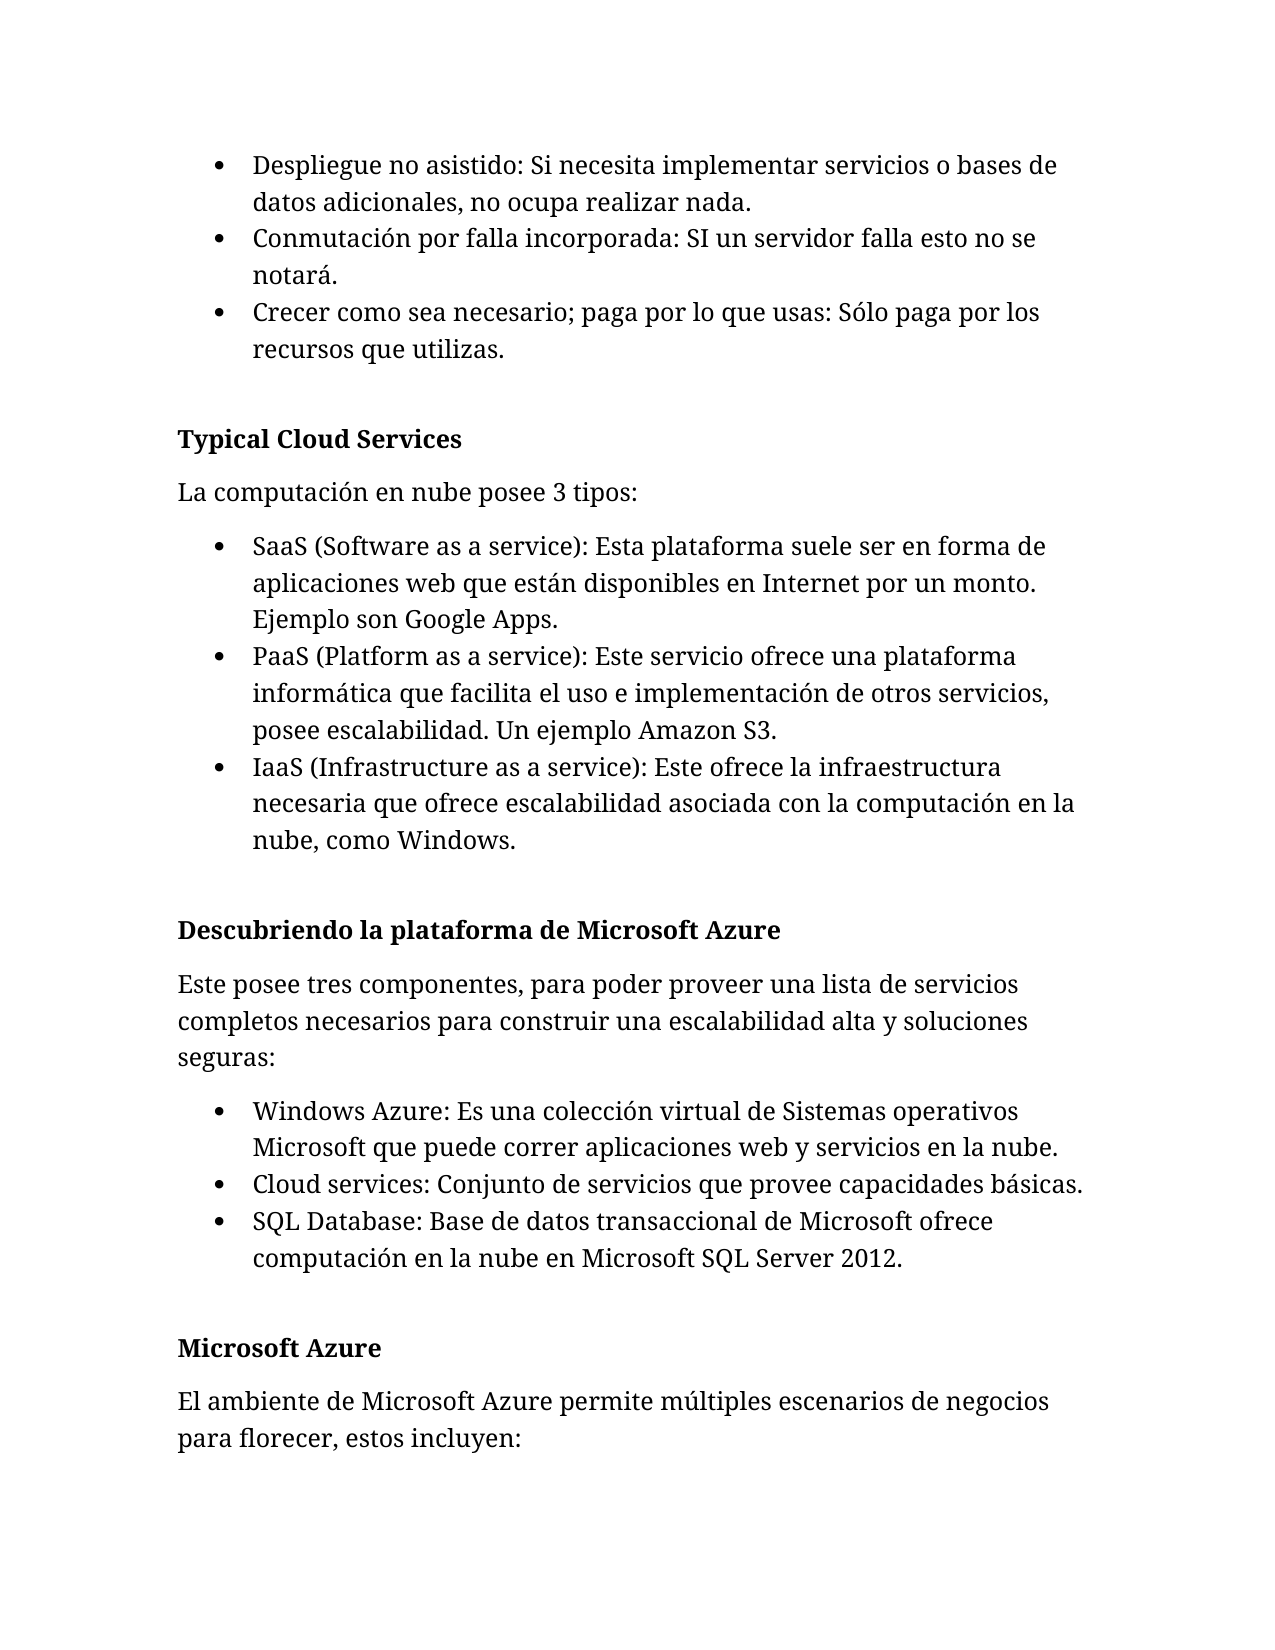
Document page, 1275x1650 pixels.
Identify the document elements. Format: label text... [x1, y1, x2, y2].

list SaaS (Software as a service): Esta plataforma suele ser en forma de aplicaciones web que están disponibles en Internet por un monto. Ejemplo son Google Apps. [215, 528, 1098, 636]
list Despliegue no asistido: Si necesita implementar servicios o bases de datos adicionales, no ocupa realizar nada. [215, 148, 1098, 218]
list Cloud services: Conjunto de servicios que provee capacidades básicas. [215, 1167, 1098, 1201]
text El ambiente de Microsoft Azure permite múltiples escenarios de negocios para florecer, estos incluyen: [177, 1384, 1098, 1455]
list IaaS (Infrastructure as a service): Este ofrece la infraestructura necesaria que ofrece escalabilidad asociada con la computación en la nube, como Windows. [215, 749, 1098, 857]
list Conmutación por falla incorporada: SI un servidor falla esto no se notará. [215, 221, 1098, 292]
text Typical Cloud Services [177, 422, 1098, 456]
list Crecer como sea necesario; paga por lo que usas: Sólo paga por los recursos que utilizas. [215, 295, 1098, 366]
text Este posee tres componentes, para poder proveer una lista de servicios completos necesarios para construir una escalabilidad alta y soluciones seguras: [177, 966, 1098, 1074]
list SQL Database: Base de datos transaccional de Microsoft ofrece computación en la nube en Microsoft SQL Server 2012. [215, 1204, 1098, 1274]
text Descubriendo la plataforma de Microsoft Azure [177, 913, 1098, 947]
text Microsoft Azure [177, 1331, 1098, 1365]
text La computación en nube posee 3 tipos: [177, 475, 1098, 509]
list Windows Azure: Es una colección virtual de Sistemas operativos Microsoft que puede correr aplicaciones web y servicios en la nube. [215, 1093, 1098, 1164]
list PaaS (Platform as a service): Este servicio ofrece una plataforma informática que facilita el uso e implementación de otros servicios, posee escalabilidad. Un ejemplo Amazon S3. [215, 639, 1098, 746]
